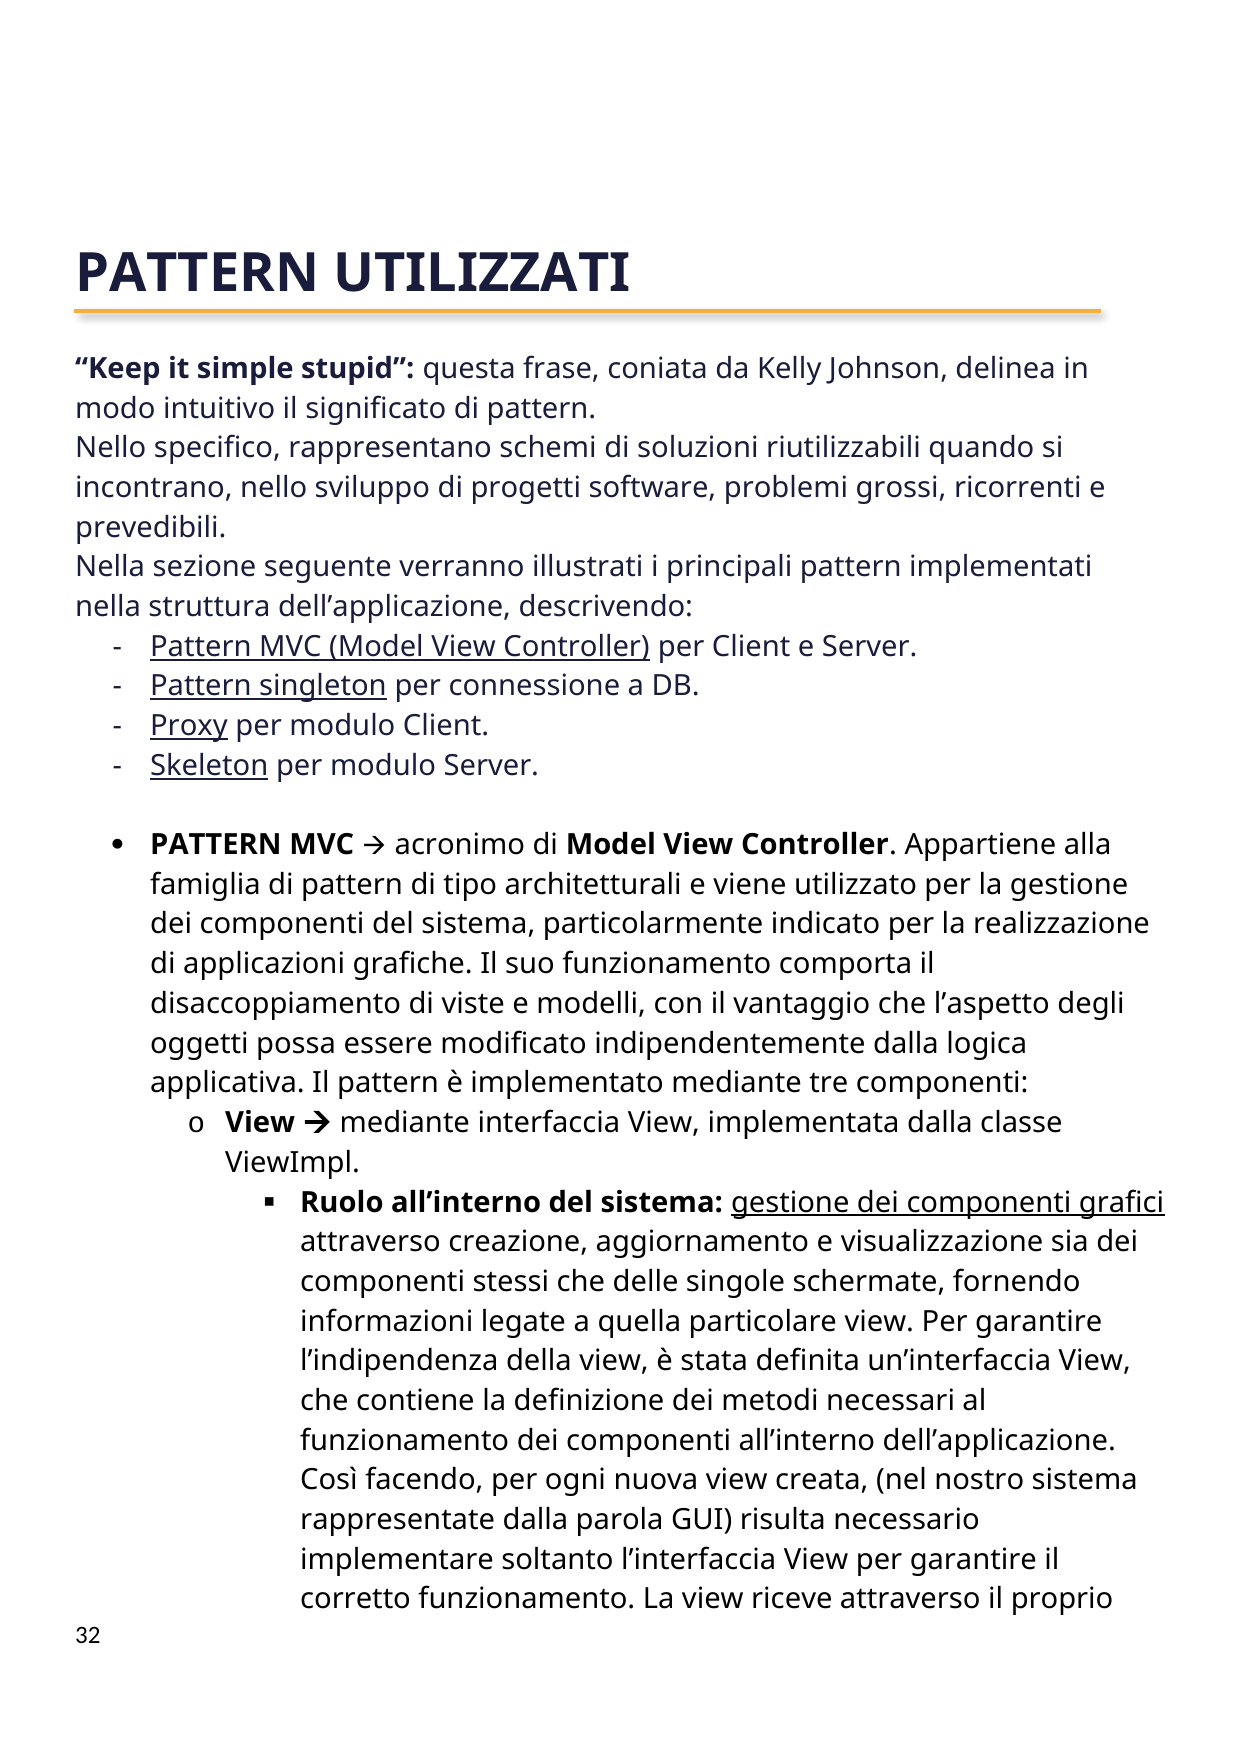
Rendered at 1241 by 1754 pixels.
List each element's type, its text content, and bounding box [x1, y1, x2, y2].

list View mediante interfaccia View, implementata dalla classe ViewImpl. [187, 1101, 1165, 1181]
text Nello specifico, rappresentano schemi di soluzioni riutilizzabili quando si incontrano, nello sviluppo di progetti software, problemi grossi, ricorrenti e prevedibili. [75, 427, 1165, 546]
list PATTERN MVC acronimo di Model View Controller. Appartiene alla famiglia di pattern di tipo architetturali e viene utilizzato per la gestione dei componenti del sistema, particolarmente indicato per la realizzazione di applicazioni grafiche. Il suo funzionamento comporta il disaccoppiamento di viste e modelli, con il vantaggio che l’aspetto degli oggetti possa essere modificato indipendentemente dalla logica applicativa. Il pattern è implementato mediante tre componenti: [112, 823, 1165, 1101]
text Nella sezione seguente verranno illustrati i principali pattern implementati nella struttura dell’applicazione, descrivendo: [75, 546, 1165, 625]
list Pattern MVC (Model View Controller) per Client e Server. [112, 625, 1165, 665]
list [262, 1181, 1165, 1617]
list Proxy per modulo Client. [112, 704, 1165, 744]
text PATTERN UTILIZZATI [75, 234, 1165, 307]
text “Keep it simple stupid”: questa frase, coniata da Kelly Johnson, delinea in modo intuitivo il significato di pattern. [75, 347, 1165, 427]
list Skeleton per modulo Server. [112, 744, 1165, 784]
list Pattern singleton per connessione a DB. [112, 665, 1165, 704]
